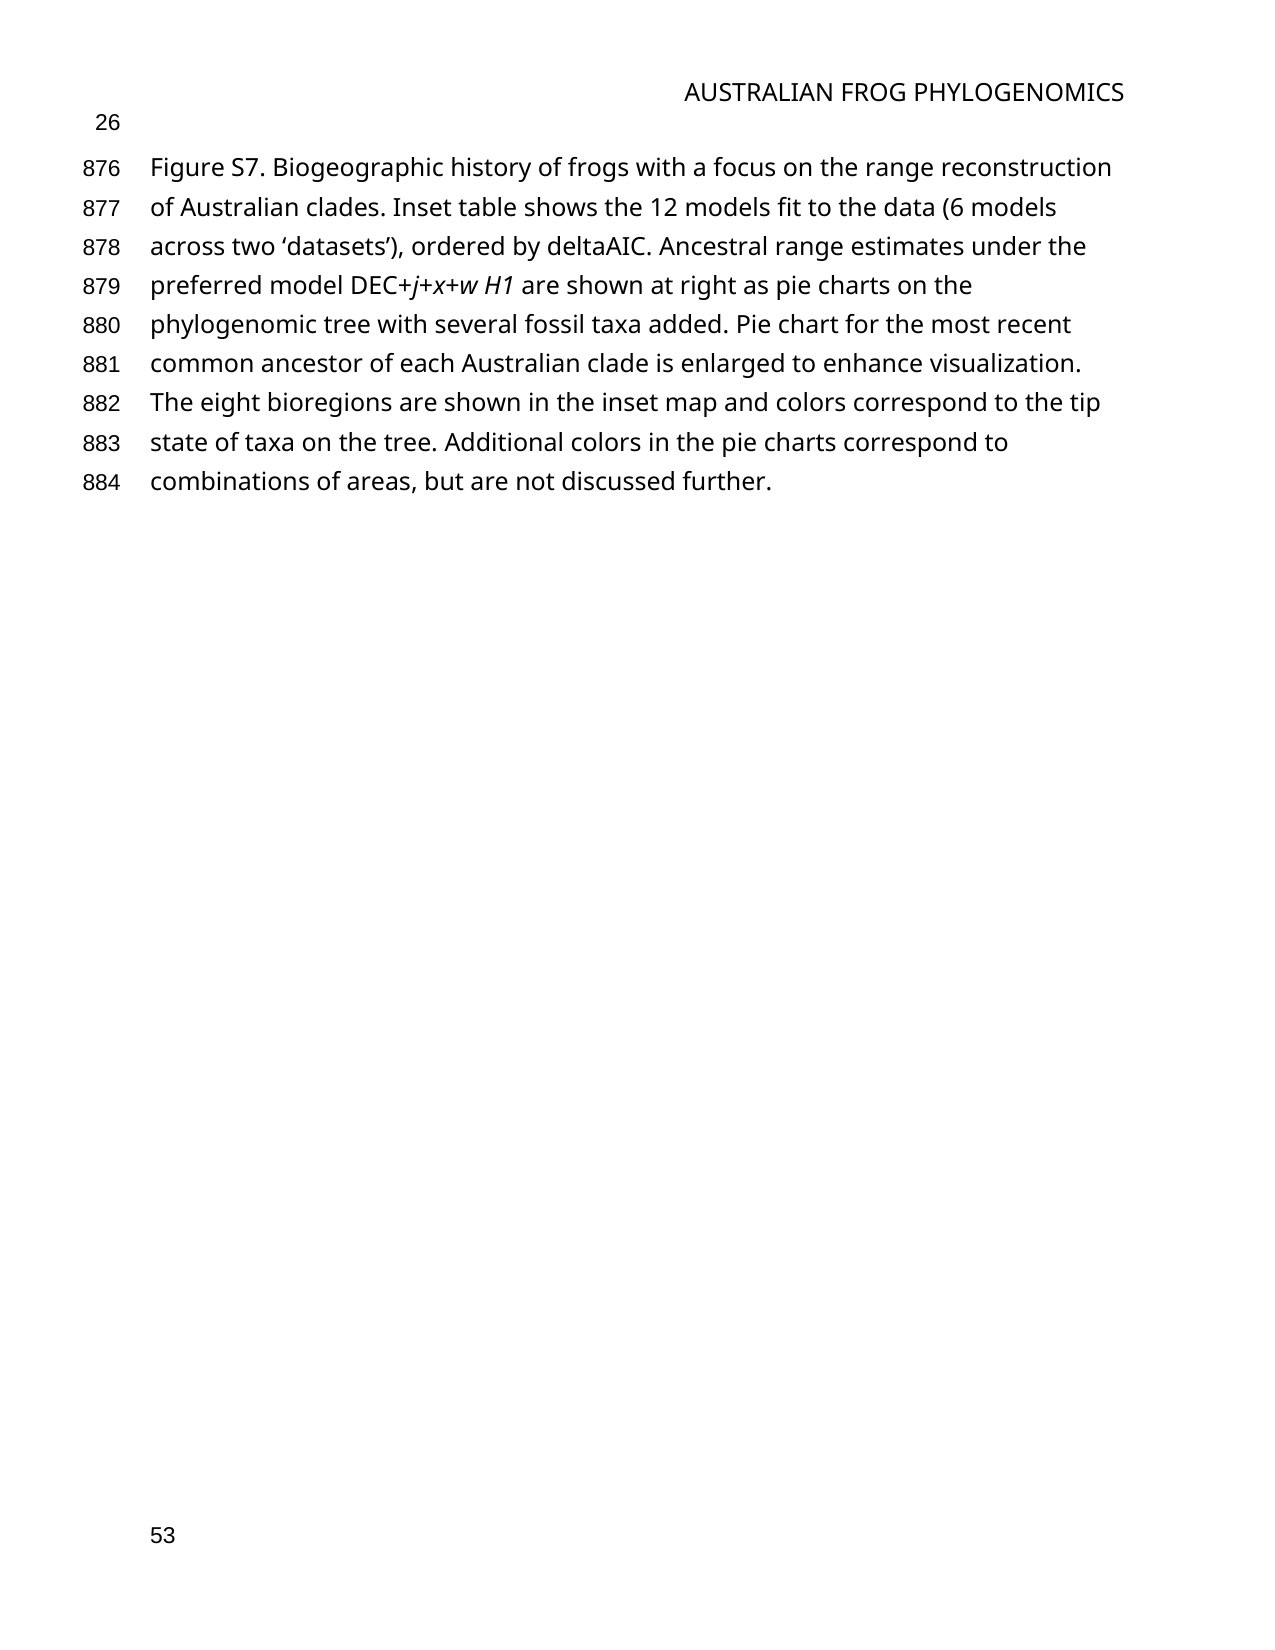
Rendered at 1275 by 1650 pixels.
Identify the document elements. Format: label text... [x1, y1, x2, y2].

text Figure S7. Biogeographic history of frogs with a focus on the range reconstruction of Australian clades. Inset table shows the 12 models fit to the data (6 models across two ‘datasets’), ordered by deltaAIC. Ancestral range estimates under the preferred model DEC+j+x+w H1 are shown at right as pie charts on the phylogenomic tree with several fossil taxa added. Pie chart for the most recent common ancestor of each Australian clade is enlarged to enhance visualization. The eight bioregions are shown in the inset map and colors correspond to the tip state of taxa on the tree. Additional colors in the pie charts correspond to combinations of areas, but are not discussed further. [150, 150, 1125, 497]
